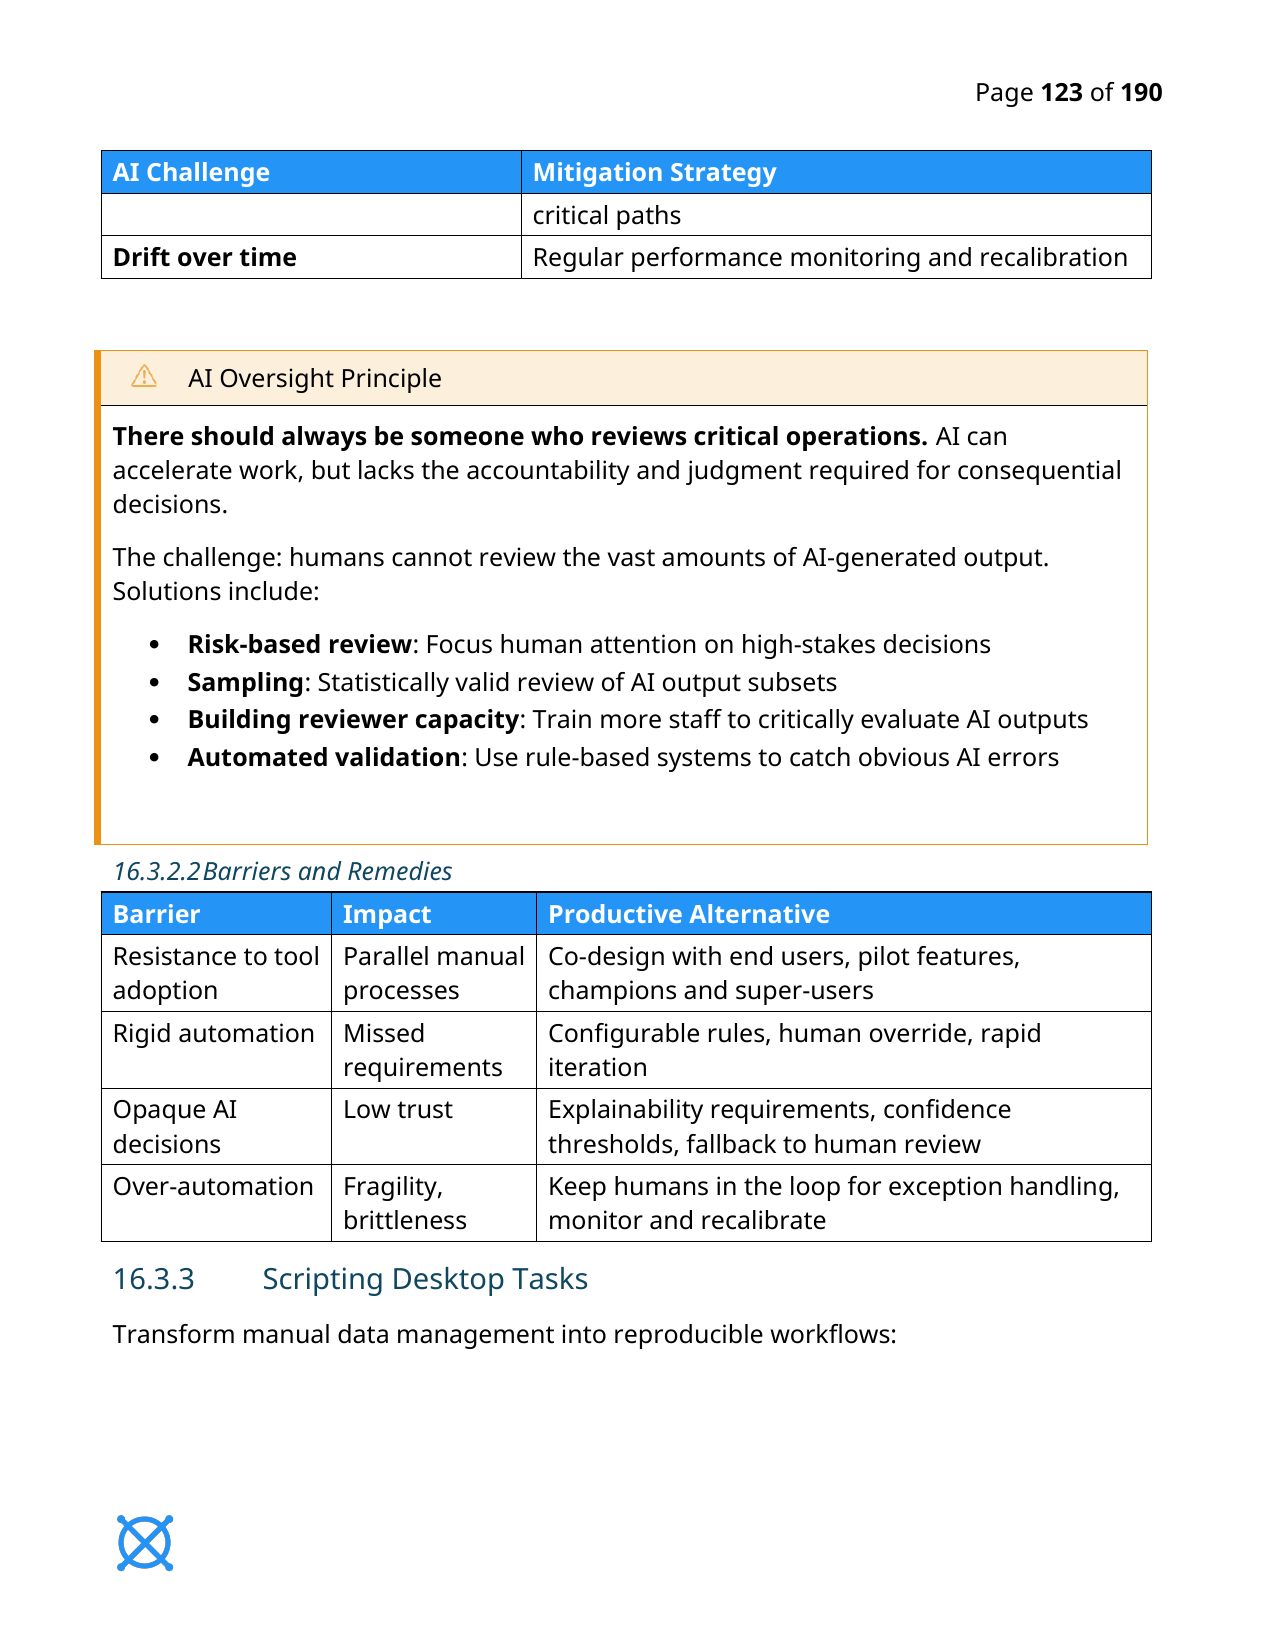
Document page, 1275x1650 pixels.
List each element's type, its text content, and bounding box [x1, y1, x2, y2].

text Transform manual data management into reproducible workflows: [112, 1317, 1162, 1351]
subtitle Barriers and Remedies [112, 853, 1162, 887]
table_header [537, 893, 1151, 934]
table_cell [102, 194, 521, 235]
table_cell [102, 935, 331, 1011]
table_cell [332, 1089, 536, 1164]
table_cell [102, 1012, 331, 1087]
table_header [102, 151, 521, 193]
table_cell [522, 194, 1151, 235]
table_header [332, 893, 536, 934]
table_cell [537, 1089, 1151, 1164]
picture [131, 362, 157, 388]
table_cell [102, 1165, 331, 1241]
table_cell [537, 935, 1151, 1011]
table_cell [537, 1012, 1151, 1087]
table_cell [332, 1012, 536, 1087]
subtitle Scripting Desktop Tasks [112, 1258, 1162, 1298]
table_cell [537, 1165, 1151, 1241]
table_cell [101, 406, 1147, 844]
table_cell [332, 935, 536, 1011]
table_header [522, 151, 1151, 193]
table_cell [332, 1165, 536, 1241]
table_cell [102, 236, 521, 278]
picture [112, 1511, 177, 1575]
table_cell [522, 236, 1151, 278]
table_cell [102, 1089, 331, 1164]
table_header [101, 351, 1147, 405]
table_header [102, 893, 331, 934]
